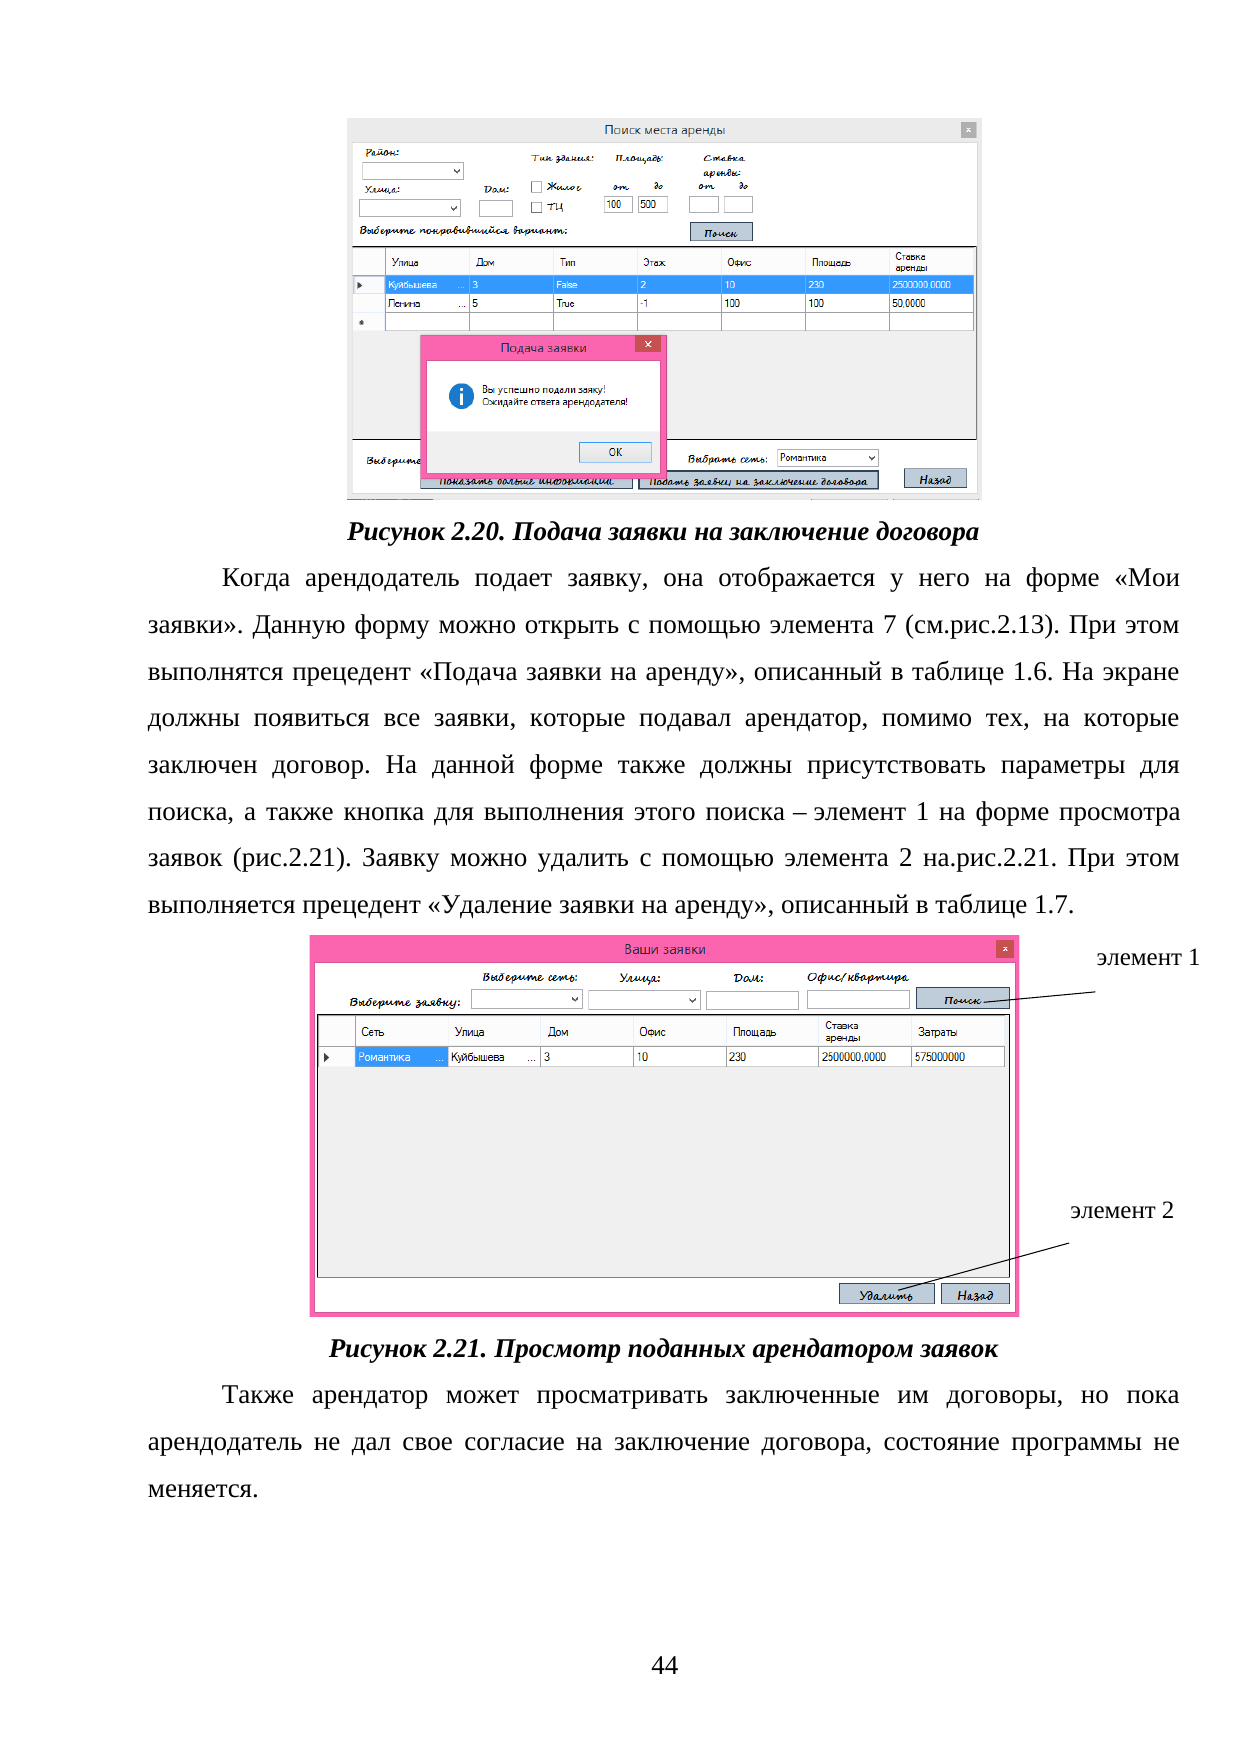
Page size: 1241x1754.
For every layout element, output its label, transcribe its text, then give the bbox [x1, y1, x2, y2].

text Также арендатор может просматривать заключенные им договоры, но пока арендодатель не дал свое согласие на заключение договора, состояние программы не меняется. [148, 1378, 1181, 1503]
text Рисунок 2.20. Подача заявки на заключение договора [148, 515, 1181, 546]
text Когда арендодатель подает заявку, она отображается у него на форме «Мои заявки». Данную форму можно открыть с помощью элемента 7 (см.рис.2.13). При этом выполнятся прецедент «Подача заявки на аренду», описанный в таблице 1.6. На экране должны появиться все заявки, которые подавал арендатор, помимо тех, на которые заключен договор. На данной форме также должны присутствовать параметры для поиска, а также кнопка для выполнения этого поиска – элемент 1 на форме просмотра заявок (рис.2.21). Заявку можно удалить с помощью элемента 2 на.рис.2.21. При этом выполняется прецедент «Удаление заявки на аренду», описанный в таблице 1.7. [148, 562, 1181, 919]
picture [347, 118, 982, 500]
picture [309, 935, 1020, 1317]
text Рисунок 2.21. Просмотр поданных арендатором заявок [148, 1332, 1181, 1363]
